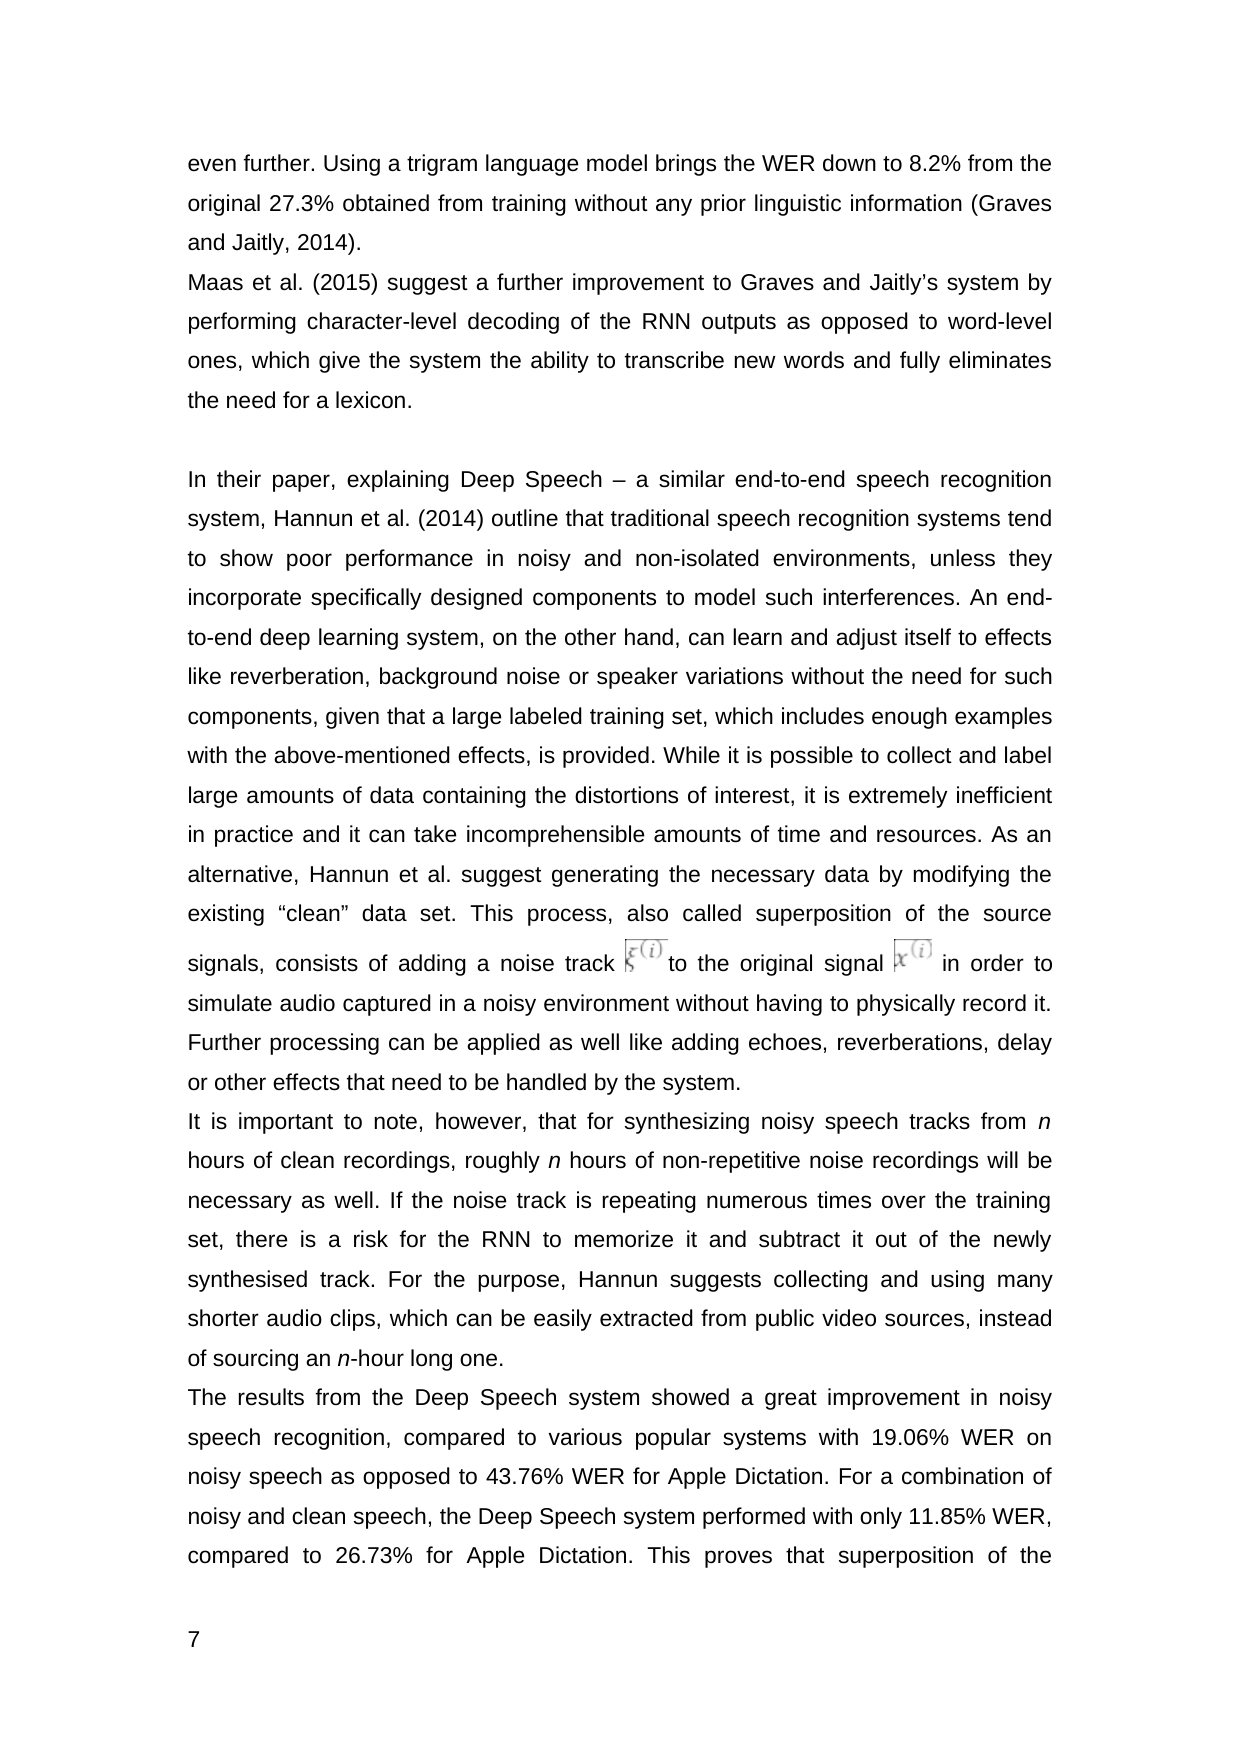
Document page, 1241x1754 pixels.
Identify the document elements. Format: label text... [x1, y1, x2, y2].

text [187, 1384, 1053, 1569]
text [187, 150, 1053, 255]
text Maas et al. (2015) suggest a further improvement to Graves and Jaitly’s system by performing character-level decoding of the RNN outputs as opposed to word-level ones, which give the system the ability to transcribe new words and fully eliminates the need for a lexicon. [187, 268, 1053, 413]
text In their paper, explaining Deep Speech – a similar end-to-end speech recognition system, Hannun et al. (2014) outline that traditional speech recognition systems tend to show poor performance in noisy and non-isolated environments, unless they incorporate specifically designed components to model such interferences. An end-to-end deep learning system, on the other hand, can learn and adjust itself to effects like reverberation, background noise or speaker variations without the need for such components, given that a large labeled training set, which includes enough examples with the above-mentioned effects, is provided. While it is possible to collect and label large amounts of data containing the distortions of interest, it is extremely inefficient in practice and it can take incomprehensible amounts of time and resources. As an alternative, Hannun et al. suggest generating the necessary data by modifying the existing “clean” data set. This process, also called superposition of the source signals, consists of adding a noise track to the original signal in order to simulate audio captured in a noisy environment without having to physically record it. Further processing can be applied as well like adding echoes, reverberations, delay or other effects that need to be handled by the system. [187, 466, 1053, 1095]
text It is important to note, however, that for synthesizing noisy speech tracks from n hours of clean recordings, roughly n hours of non-repetitive noise recordings will be necessary as well. If the noise track is repeating numerous times over the training set, there is a risk for the RNN to memorize it and subtract it out of the newly synthesised track. For the purpose, Hannun suggests collecting and using many shorter audio clips, which can be easily extracted from public video sources, instead of sourcing an n-hour long one. [187, 1108, 1053, 1371]
